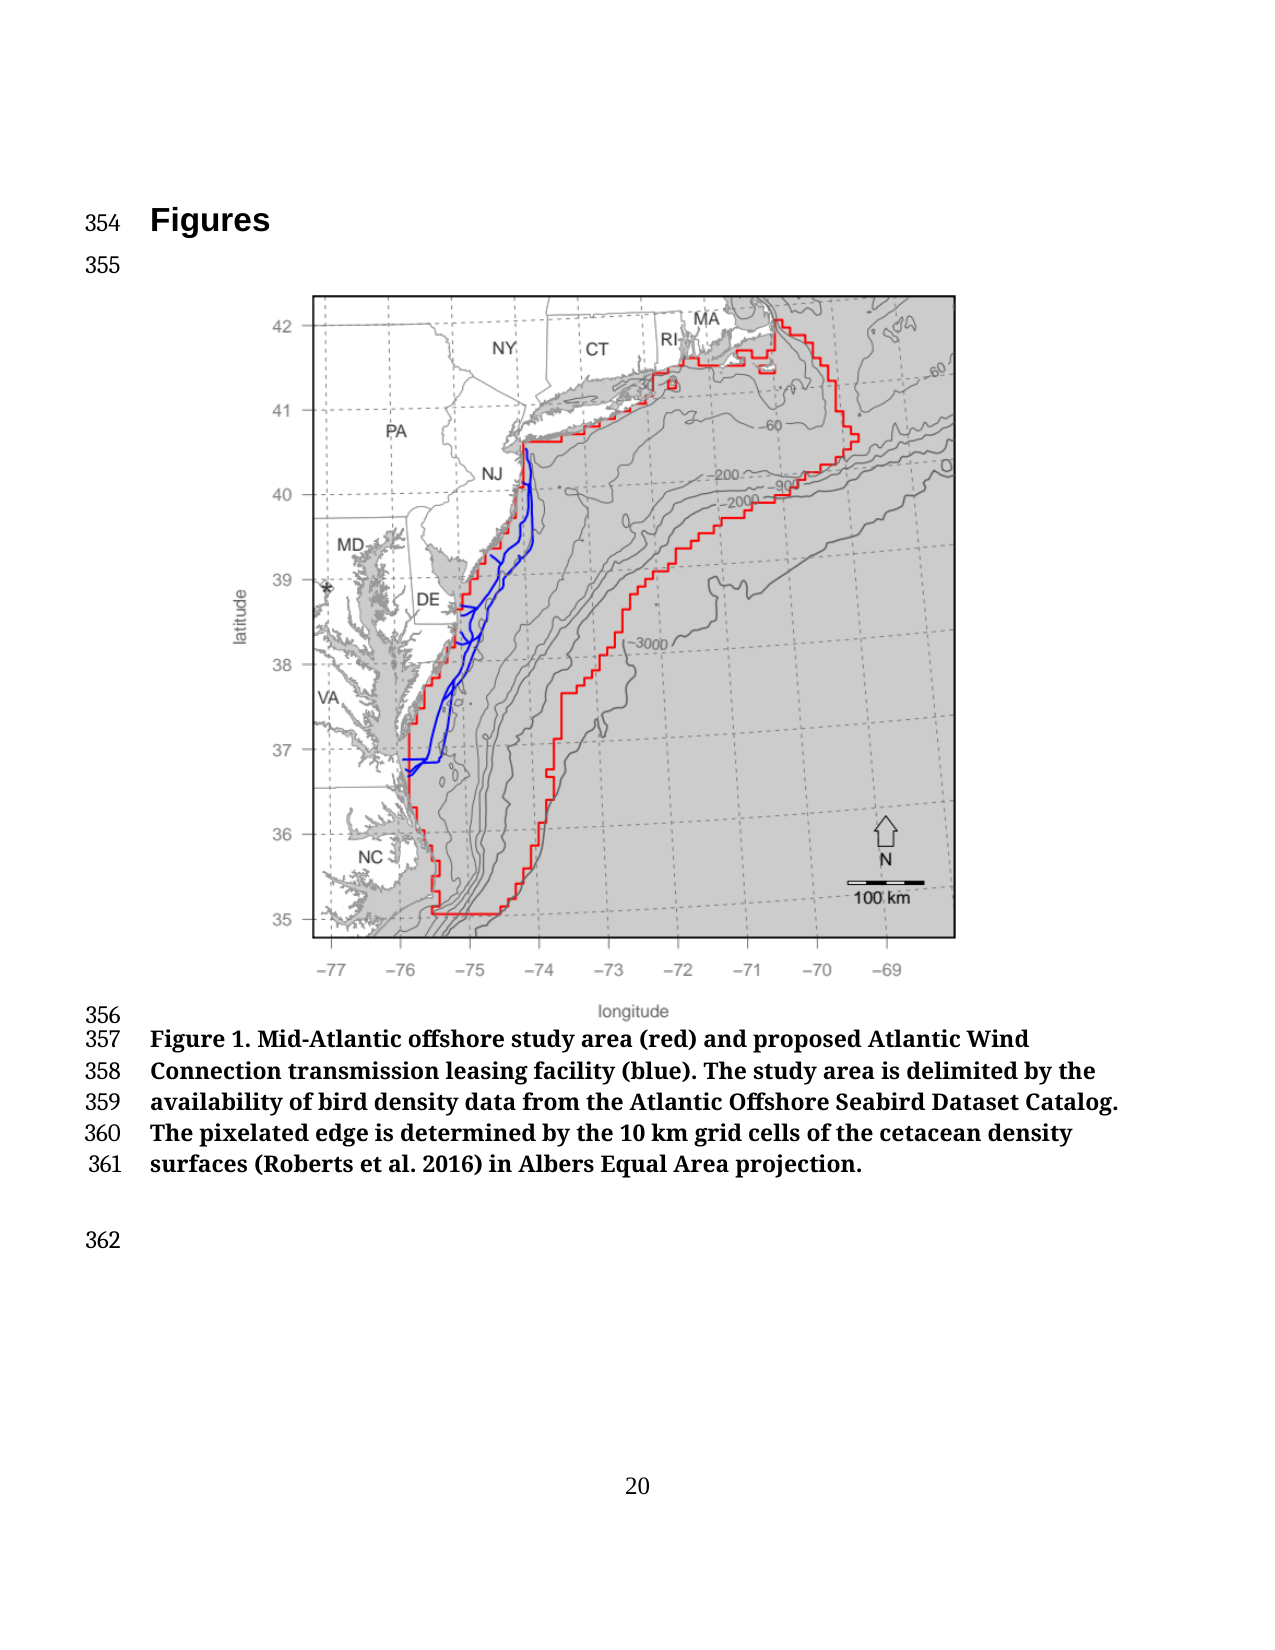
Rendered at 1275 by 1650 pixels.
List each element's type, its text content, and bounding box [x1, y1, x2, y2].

subtitle Figures [150, 200, 1125, 238]
text Figure 1. Mid-Atlantic offshore study area (red) and proposed Atlantic Wind Connection transmission leasing facility (blue). The study area is delimited by the availability of bird density data from the Atlantic Offshore Seabird Dataset Catalog. The pixelated edge is determined by the 10 km grid cells of the cetacean density surfaces (Roberts et al. 2016) in Albers Equal Area projection. [150, 1023, 1125, 1180]
